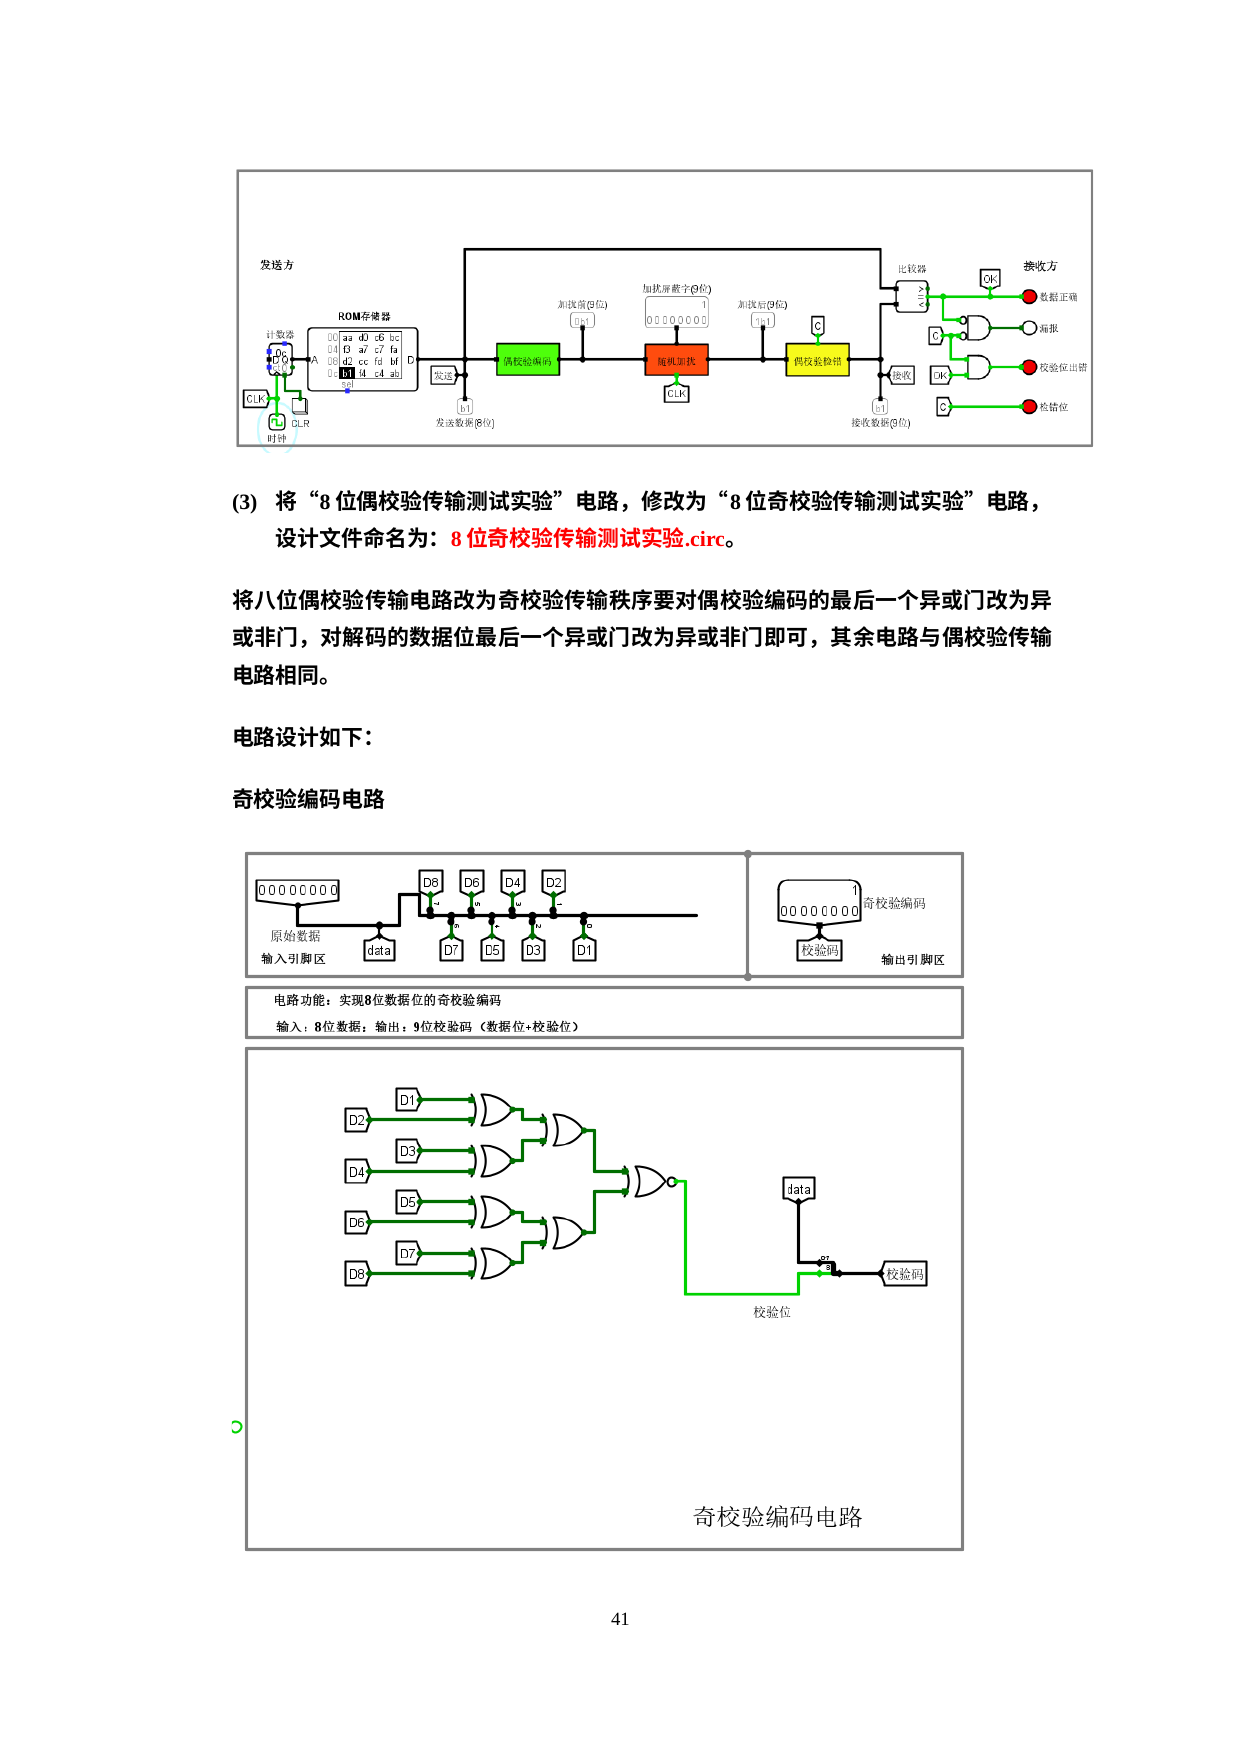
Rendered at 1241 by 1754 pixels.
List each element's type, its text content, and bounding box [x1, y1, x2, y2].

list 将“8位偶校验传输测试实验”电路，修改为“8位奇校验传输测试实验”电路，设计文件命名为：8位奇校验传输测试实验.circ。 [232, 483, 1053, 553]
text 将八位偶校验传输电路改为奇校验传输秩序要对偶校验编码的最后一个异或门改为异或非门，对解码的数据位最后一个异或门改为异或非门即可，其余电路与偶校验传输电路相同。 [232, 583, 1053, 690]
picture [231, 843, 975, 1559]
text 奇校验编码电路 [232, 782, 1053, 814]
picture [231, 162, 1097, 453]
text 电路设计如下： [232, 719, 1053, 752]
